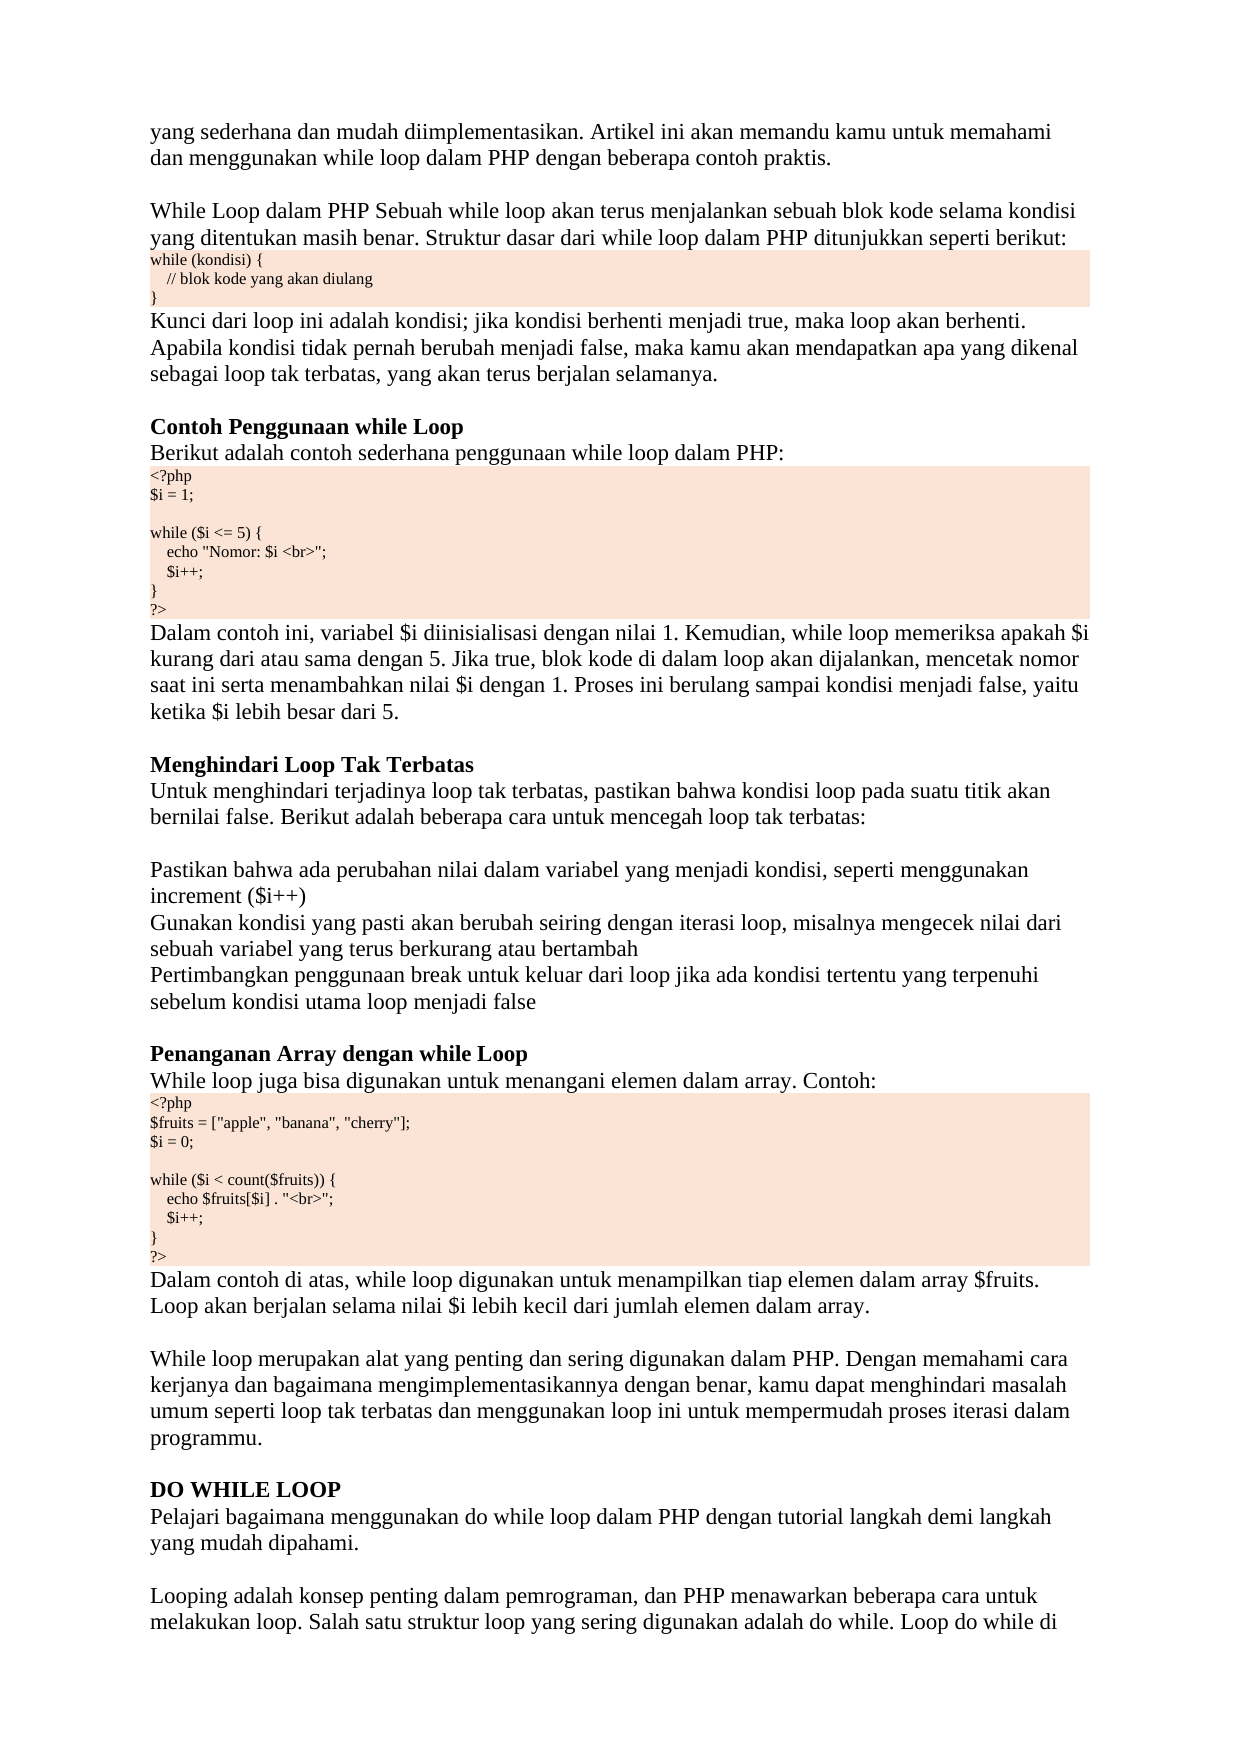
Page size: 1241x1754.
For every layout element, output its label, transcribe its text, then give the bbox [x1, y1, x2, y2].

text } [150, 288, 1090, 307]
text while ($i < count($fruits)) { [150, 1170, 1090, 1189]
text Contoh Penggunaan while Loop [150, 413, 1090, 439]
text <?php [150, 466, 1090, 485]
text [150, 118, 1090, 171]
text Pastikan bahwa ada perubahan nilai dalam variabel yang menjadi kondisi, seperti menggunakan increment ($i++) [150, 856, 1090, 909]
text Berikut adalah contoh sederhana penggunaan while loop dalam PHP: [150, 439, 1090, 466]
text Penanganan Array dengan while Loop [150, 1041, 1090, 1067]
text While Loop dalam PHP Sebuah while loop akan terus menjalankan sebuah blok kode selama kondisi yang ditentukan masih benar. Struktur dasar dari while loop dalam PHP ditunjukkan seperti berikut: [150, 197, 1090, 250]
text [150, 1582, 1090, 1635]
text Menghindari Loop Tak Terbatas [150, 751, 1090, 777]
text echo $fruits[$i] . "<br>"; [150, 1189, 1090, 1208]
text Kunci dari loop ini adalah kondisi; jika kondisi berhenti menjadi true, maka loop akan berhenti. Apabila kondisi tidak pernah berubah menjadi false, maka kamu akan mendapatkan apa yang dikenal sebagai loop tak terbatas, yang akan terus berjalan selamanya. [150, 307, 1090, 386]
text While loop juga bisa digunakan untuk menangani elemen dalam array. Contoh: [150, 1067, 1090, 1093]
text ?> [150, 600, 1090, 619]
text $i++; [150, 561, 1090, 581]
text Gunakan kondisi yang pasti akan berubah seiring dengan iterasi loop, misalnya mengecek nilai dari sebuah variabel yang terus berkurang atau bertambah [150, 909, 1090, 961]
text Untuk menghindari terjadinya loop tak terbatas, pastikan bahwa kondisi loop pada suatu titik akan bernilai false. Berikut adalah beberapa cara untuk mencegah loop tak terbatas: [150, 777, 1090, 830]
text DO WHILE LOOP [150, 1477, 1090, 1503]
text Pertimbangkan penggunaan break untuk keluar dari loop jika ada kondisi tertentu yang terpenuhi sebelum kondisi utama loop menjadi false [150, 961, 1090, 1014]
text echo "Nomor: $i <br>"; [150, 542, 1090, 561]
text Pelajari bagaimana menggunakan do while loop dalam PHP dengan tutorial langkah demi langkah yang mudah dipahami. [150, 1503, 1090, 1556]
text ?> [150, 1247, 1090, 1266]
text $i++; [150, 1208, 1090, 1227]
text <?php [150, 1093, 1090, 1112]
text } [150, 1227, 1090, 1247]
text $i = 1; [150, 485, 1090, 504]
text $i = 0; [150, 1132, 1090, 1151]
text } [150, 581, 1090, 600]
text while (kondisi) { [150, 250, 1090, 269]
text Dalam contoh ini, variabel $i diinisialisasi dengan nilai 1. Kemudian, while loop memeriksa apakah $i kurang dari atau sama dengan 5. Jika true, blok kode di dalam loop akan dijalankan, mencetak nomor saat ini serta menambahkan nilai $i dengan 1. Proses ini berulang sampai kondisi menjadi false, yaitu ketika $i lebih besar dari 5. [150, 619, 1090, 724]
text While loop merupakan alat yang penting dan sering digunakan dalam PHP. Dengan memahami cara kerjanya dan bagaimana mengimplementasikannya dengan benar, kamu dapat menghindari masalah umum seperti loop tak terbatas dan menggunakan loop ini untuk mempermudah proses iterasi dalam programmu. [150, 1345, 1090, 1450]
text while ($i <= 5) { [150, 523, 1090, 542]
text Dalam contoh di atas, while loop digunakan untuk menampilkan tiap elemen dalam array $fruits. Loop akan berjalan selama nilai $i lebih kecil dari jumlah elemen dalam array. [150, 1266, 1090, 1318]
text $fruits = ["apple", "banana", "cherry"]; [150, 1112, 1090, 1132]
text // blok kode yang akan diulang [150, 269, 1090, 288]
